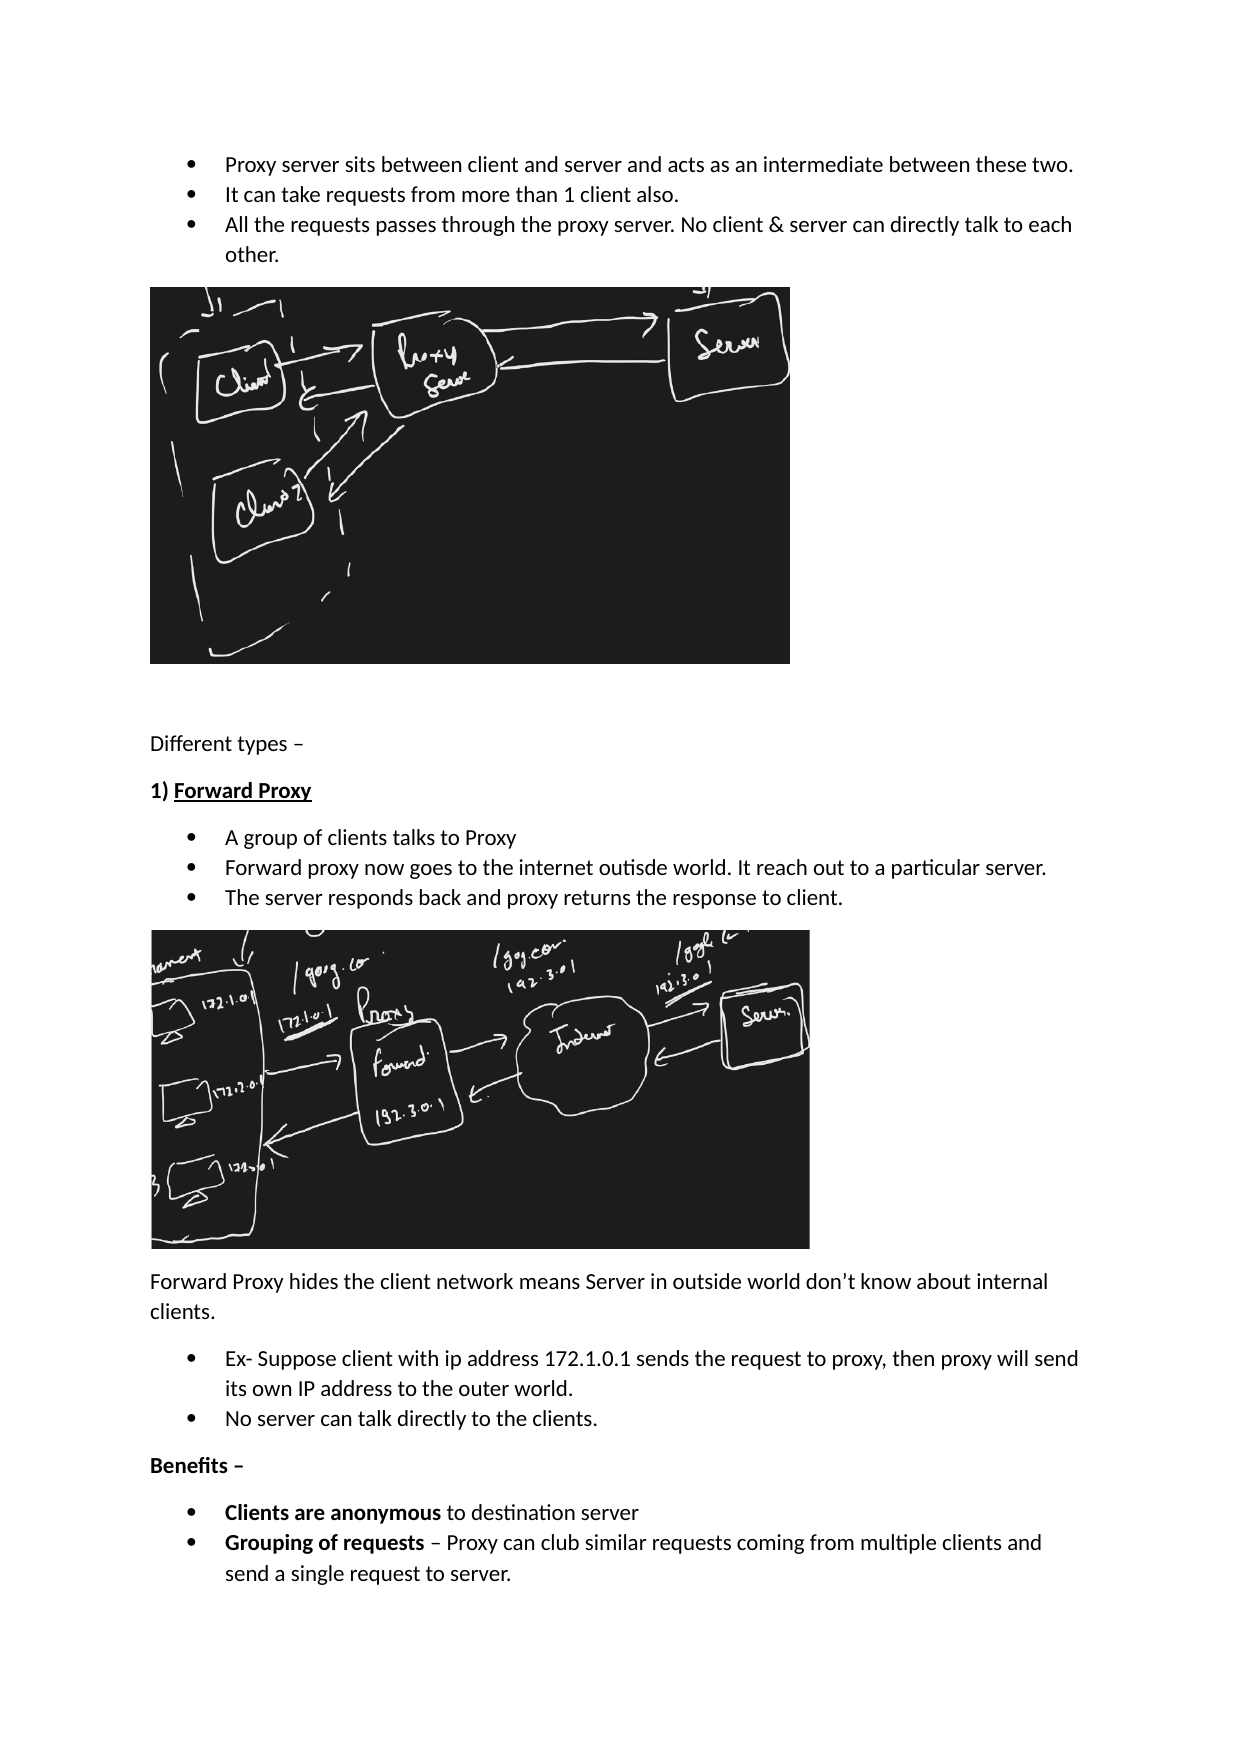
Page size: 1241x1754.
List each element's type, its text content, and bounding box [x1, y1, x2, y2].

list Proxy server sits between client and server and acts as an intermediate between these two. [187, 150, 1090, 178]
list The server responds back and proxy returns the response to client. [187, 883, 1090, 912]
list Clients are anonymous to destination server [187, 1498, 1090, 1526]
list A group of clients talks to Proxy [187, 823, 1090, 851]
list Ex- Suppose client with ip address 172.1.0.1 sends the request to proxy, then proxy will send its own IP address to the outer world. [187, 1344, 1090, 1402]
text Different types – [150, 729, 1090, 757]
list Forward proxy now goes to the internet outisde world. It reach out to a particular server. [187, 853, 1090, 881]
list No server can talk directly to the clients. [187, 1404, 1090, 1433]
picture [150, 287, 790, 664]
picture [150, 930, 810, 1249]
list All the requests passes through the proxy server. No client & server can directly talk to each other. [187, 210, 1090, 269]
list Grouping of requests – Proxy can club similar requests coming from multiple clients and send a single request to server. [187, 1528, 1090, 1587]
text Forward Proxy hides the client network means Server in outside world don’t know about internal clients. [150, 1267, 1090, 1325]
text 1) Forward Proxy [150, 776, 1090, 804]
list It can take requests from more than 1 client also. [187, 180, 1090, 208]
text Benefits – [150, 1451, 1090, 1479]
